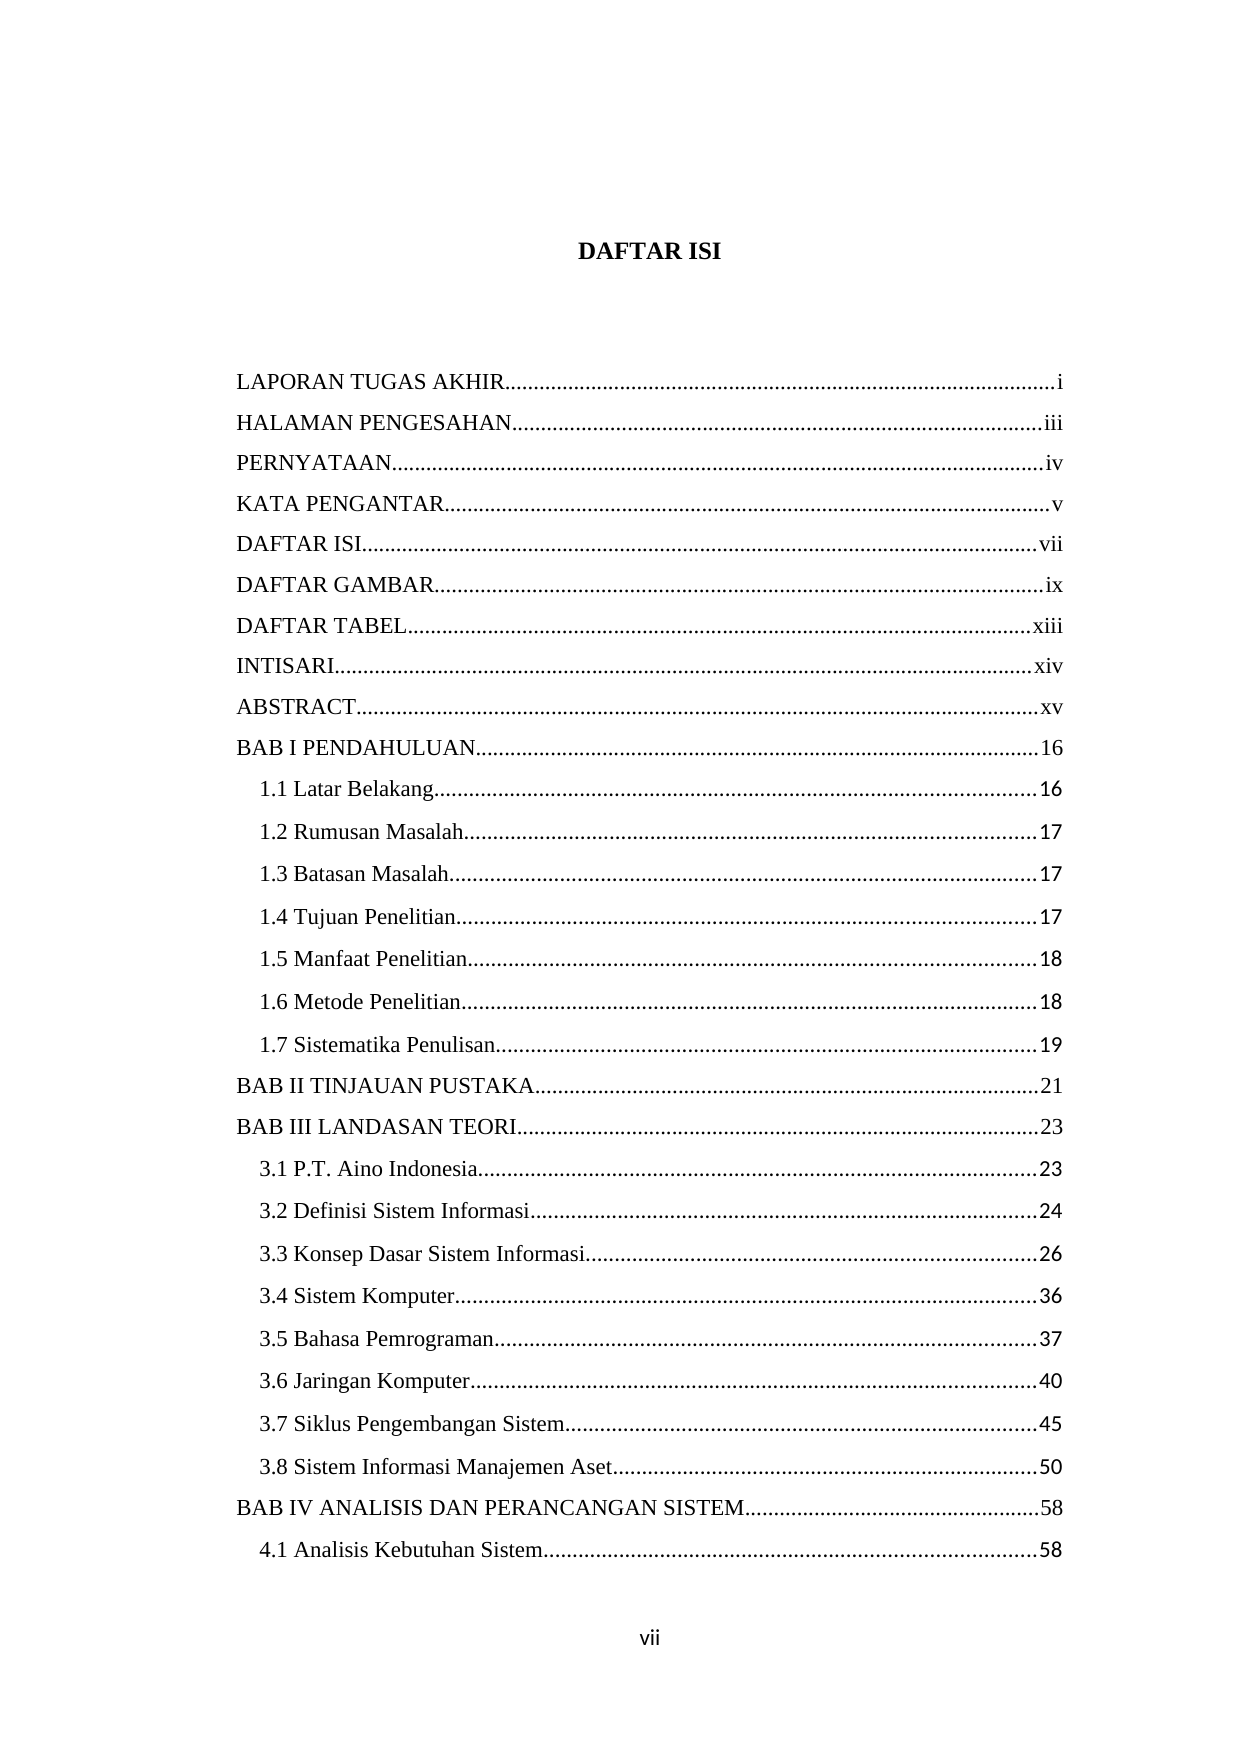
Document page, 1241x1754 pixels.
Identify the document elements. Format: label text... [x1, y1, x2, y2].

subtitle DAFTAR ISI [236, 236, 1063, 265]
